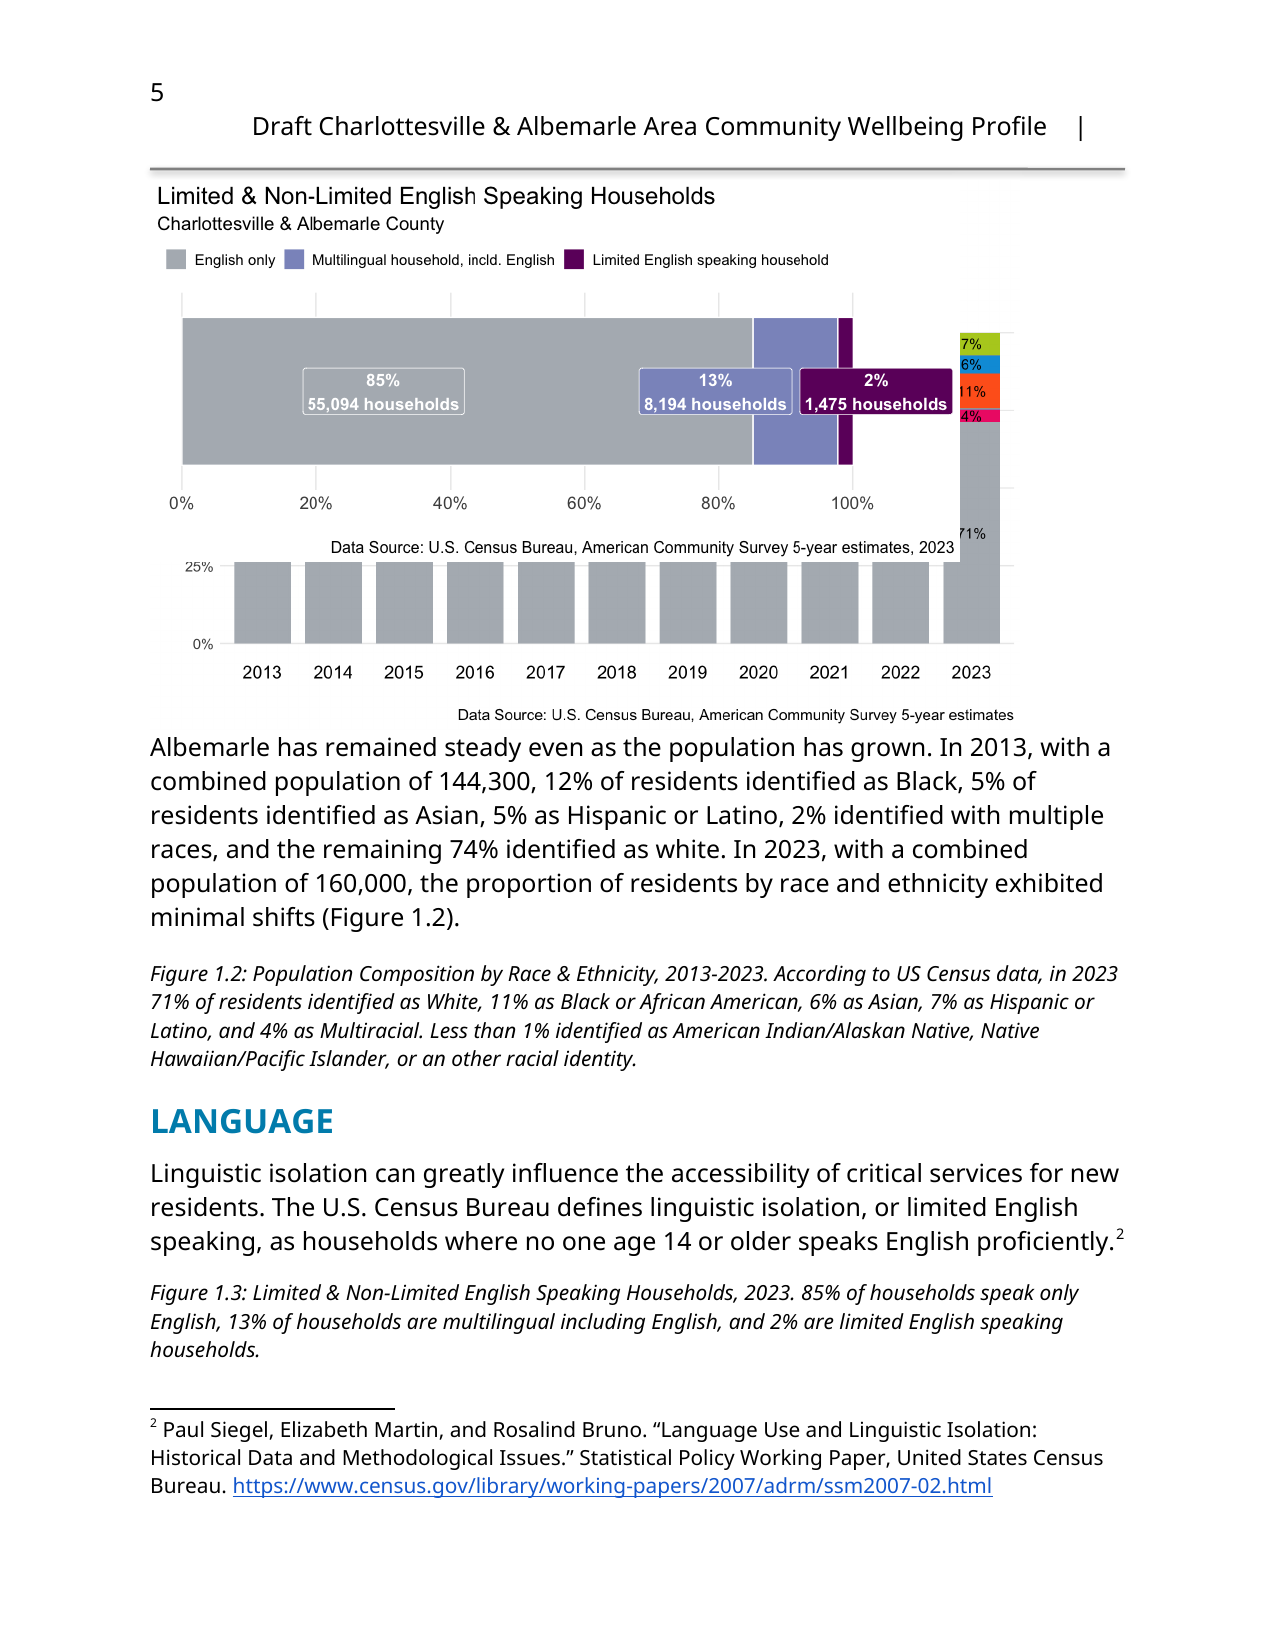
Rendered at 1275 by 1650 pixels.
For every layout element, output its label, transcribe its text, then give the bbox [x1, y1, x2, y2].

subtitle Language [150, 1098, 1125, 1143]
text Figure 1.3: Limited & Non-Limited English Speaking Households, 2023. 85% of households speak only English, 13% of households are multilingual including English, and 2% are limited English speaking households. [150, 1278, 1125, 1364]
text Figure 1.2: Population Composition by Race & Ethnicity, 2013-2023. According to US Census data, in 2023 71% of residents identified as White, 11% as Black or African American, 6% as Asian, 7% as Hispanic or Latino, and 4% as Multiracial. Less than 1% identified as American Indian/Alaskan Native, Native Hawaiian/Pacific Islander, or an other racial identity. [150, 959, 1125, 1073]
picture [150, 180, 1020, 730]
text Linguistic isolation can greatly influence the accessibility of critical services for new residents. The U.S. Census Bureau defines linguistic isolation, or limited English speaking, as households where no one age 14 or older speaks English proficiently. [150, 1156, 1125, 1258]
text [150, 180, 1125, 934]
